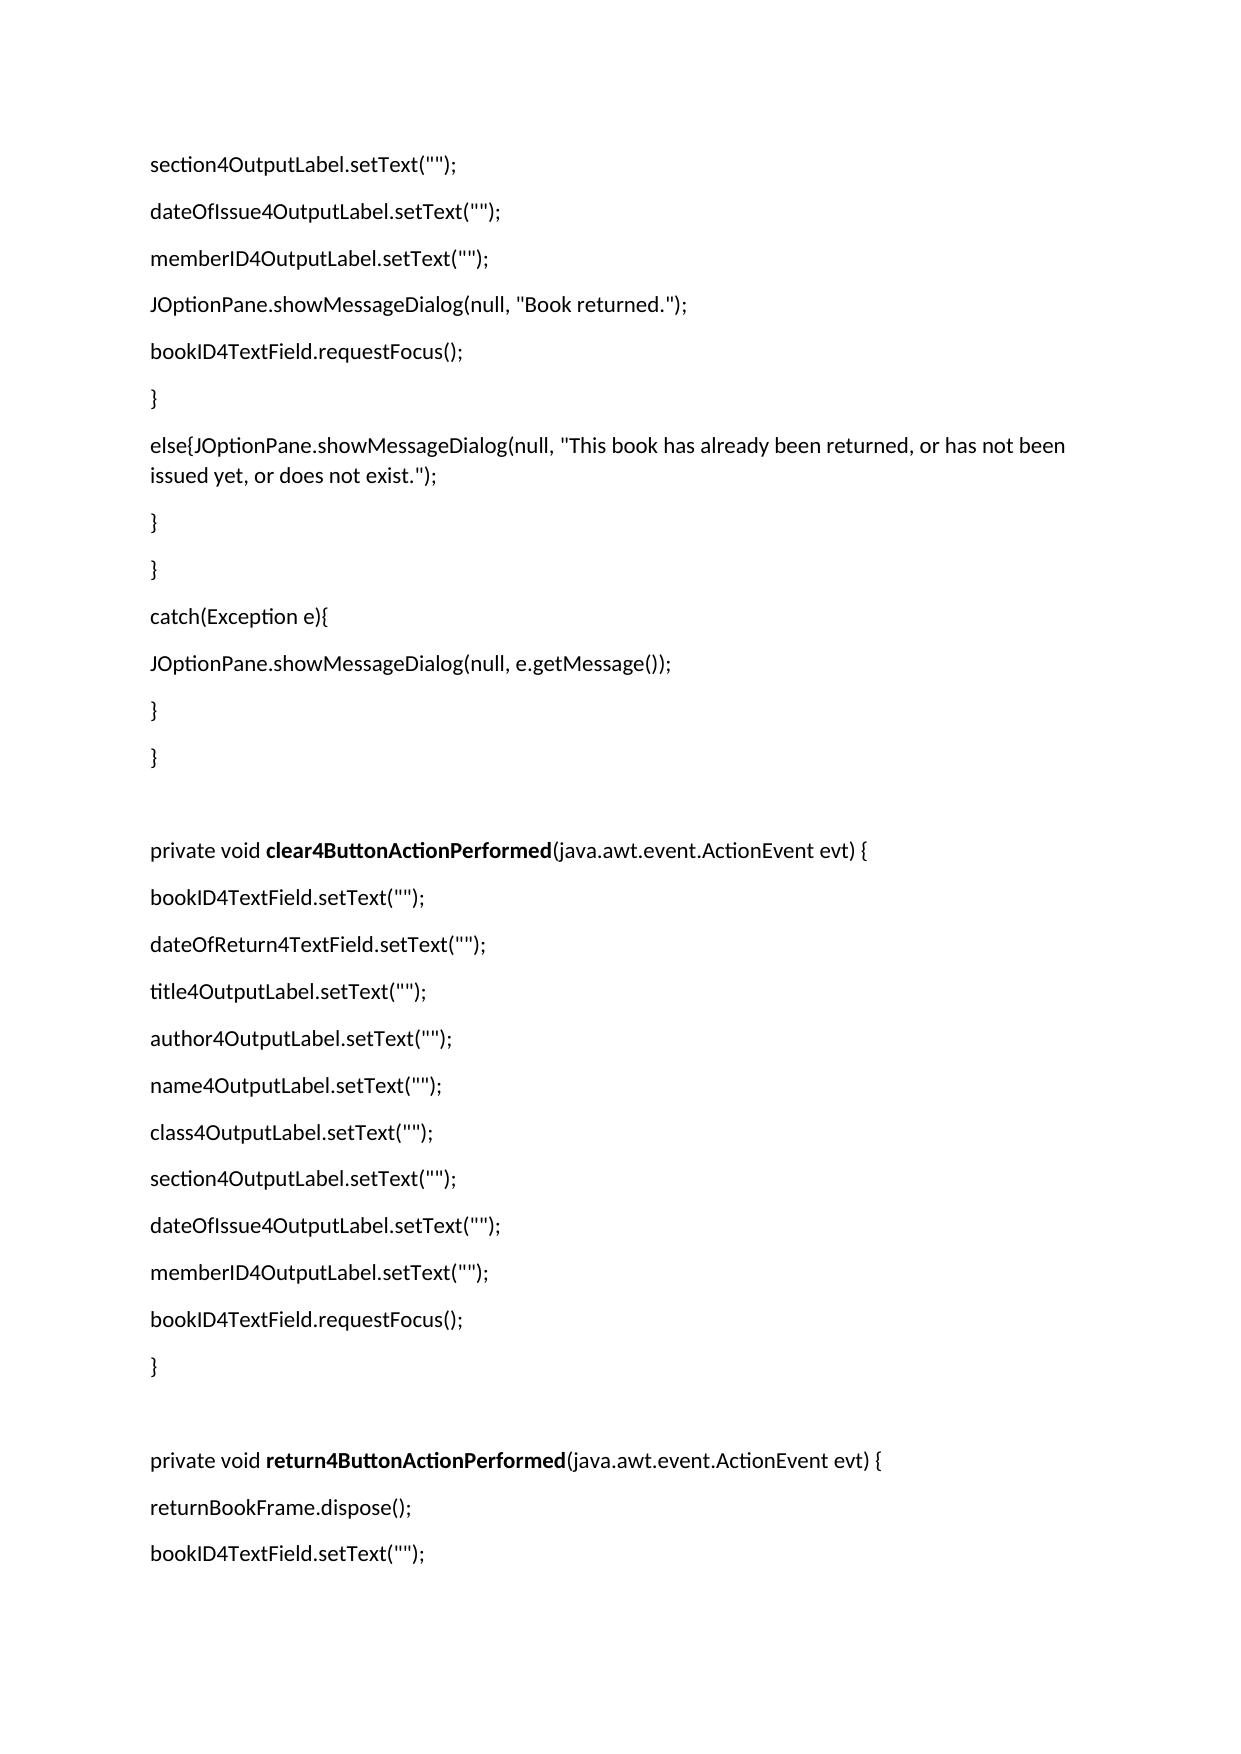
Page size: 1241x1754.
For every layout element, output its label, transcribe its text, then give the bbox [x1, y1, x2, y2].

text } [150, 508, 1090, 536]
text } [150, 555, 1090, 583]
text dateOfIssue4OutputLabel.setText(""); [150, 1211, 1090, 1239]
text bookID4TextField.setText(""); [150, 883, 1090, 911]
text author4OutputLabel.setText(""); [150, 1024, 1090, 1052]
text } [150, 384, 1090, 412]
text class4OutputLabel.setText(""); [150, 1118, 1090, 1146]
text catch(Exception e){ [150, 602, 1090, 630]
text memberID4OutputLabel.setText(""); [150, 244, 1090, 272]
text bookID4TextField.requestFocus(); [150, 1305, 1090, 1333]
text } [150, 1352, 1090, 1380]
text title4OutputLabel.setText(""); [150, 977, 1090, 1005]
text } [150, 696, 1090, 724]
text name4OutputLabel.setText(""); [150, 1071, 1090, 1099]
text else{JOptionPane.showMessageDialog(null, "This book has already been returned, or has not been issued yet, or does not exist."); [150, 431, 1090, 489]
text dateOfIssue4OutputLabel.setText(""); [150, 197, 1090, 225]
text section4OutputLabel.setText(""); [150, 150, 1090, 178]
text } [150, 743, 1090, 771]
text memberID4OutputLabel.setText(""); [150, 1258, 1090, 1286]
text private void return4ButtonActionPerformed(java.awt.event.ActionEvent evt) { [150, 1446, 1090, 1474]
text private void clear4ButtonActionPerformed(java.awt.event.ActionEvent evt) { [150, 836, 1090, 864]
text section4OutputLabel.setText(""); [150, 1164, 1090, 1193]
text JOptionPane.showMessageDialog(null, e.getMessage()); [150, 649, 1090, 677]
text JOptionPane.showMessageDialog(null, "Book returned."); [150, 291, 1090, 319]
text bookID4TextField.setText(""); [150, 1539, 1090, 1568]
text returnBookFrame.dispose(); [150, 1493, 1090, 1521]
text dateOfReturn4TextField.setText(""); [150, 930, 1090, 958]
text bookID4TextField.requestFocus(); [150, 337, 1090, 366]
